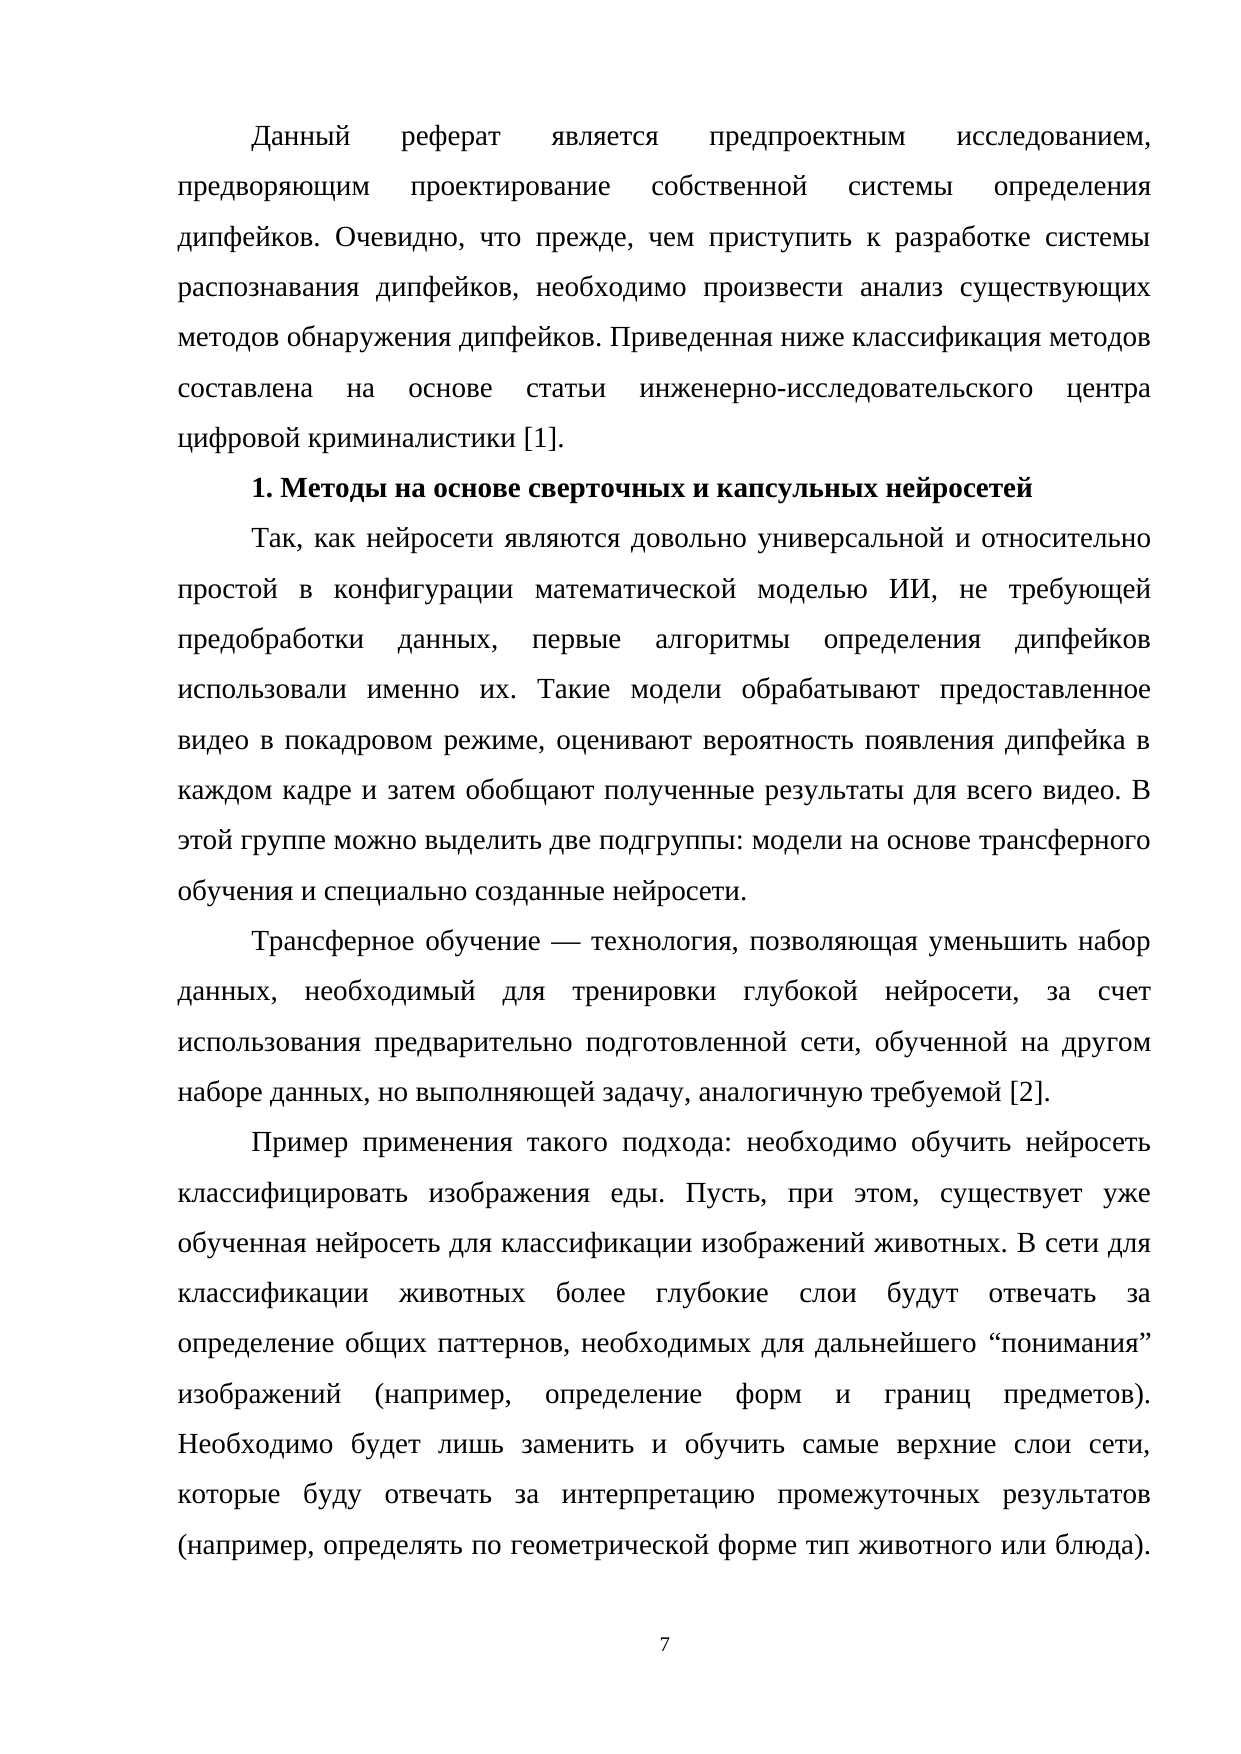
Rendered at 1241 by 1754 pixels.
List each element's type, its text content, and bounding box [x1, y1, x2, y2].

text Так, как нейросети являются довольно универсальной и относительно простой в конфигурации математической моделью ИИ, не требующей предобработки данных, первые алгоритмы определения дипфейков использовали именно их. Такие модели обрабатывают предоставленное видео в покадровом режиме, оценивают вероятность появления дипфейка в каждом кадре и затем обобщают полученные результаты для всего видео. В этой группе можно выделить две подгруппы: модели на основе трансферного обучения и специально созданные нейросети. [177, 521, 1152, 906]
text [177, 1124, 1152, 1560]
text Трансферное обучение — технология, позволяющая уменьшить набор данных, необходимый для тренировки глубокой нейросети, за счет использования предварительно подготовленной сети, обученной на другом наборе данных, но выполняющей задачу, аналогичную требуемой [2]. [177, 923, 1152, 1108]
subtitle 1. Методы на основе сверточных и капсульных нейросетей [177, 470, 1152, 504]
text Данный реферат является предпроектным исследованием, предворяющим проектирование собственной системы определения дипфейков. Очевидно, что прежде, чем приступить к разработке системы распознавания дипфейков, необходимо произвести анализ существующих методов обнаружения дипфейков. Приведенная ниже классификация методов составлена на основе статьи инженерно-исследовательского центра цифровой криминалистики [1]. [177, 118, 1152, 453]
